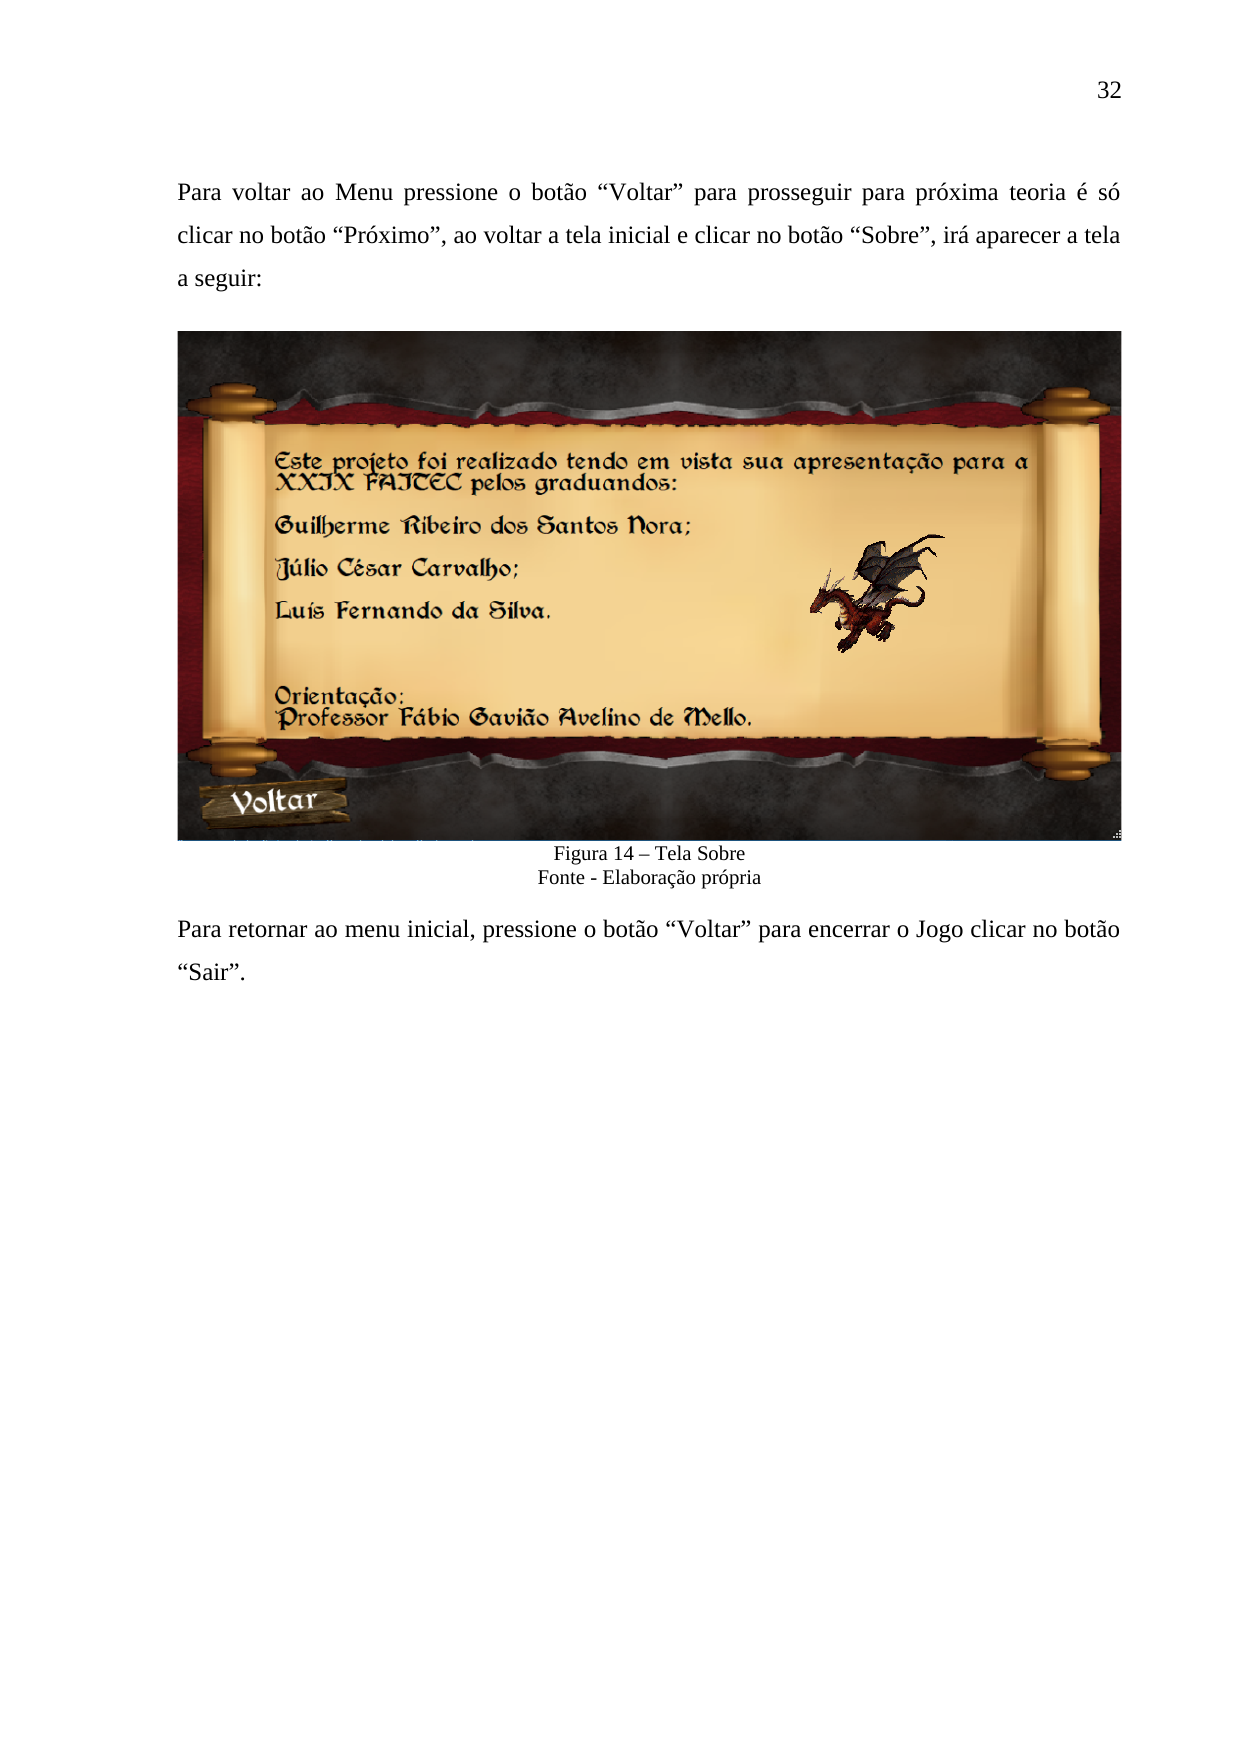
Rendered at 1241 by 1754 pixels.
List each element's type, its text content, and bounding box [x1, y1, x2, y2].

text Para retornar ao menu inicial, pressione o botão “Voltar” para encerrar o Jogo clicar no botão “Sair”. [177, 914, 1122, 986]
text Fonte - Elaboração própria [177, 865, 1122, 889]
picture [177, 331, 1122, 841]
text Para voltar ao Menu pressione o botão “Voltar” para prosseguir para próxima teoria é só clicar no botão “Próximo”, ao voltar a tela inicial e clicar no botão “Sobre”, irá aparecer a tela a seguir: [177, 177, 1122, 292]
text Figura 14 – Tela Sobre [177, 841, 1122, 865]
